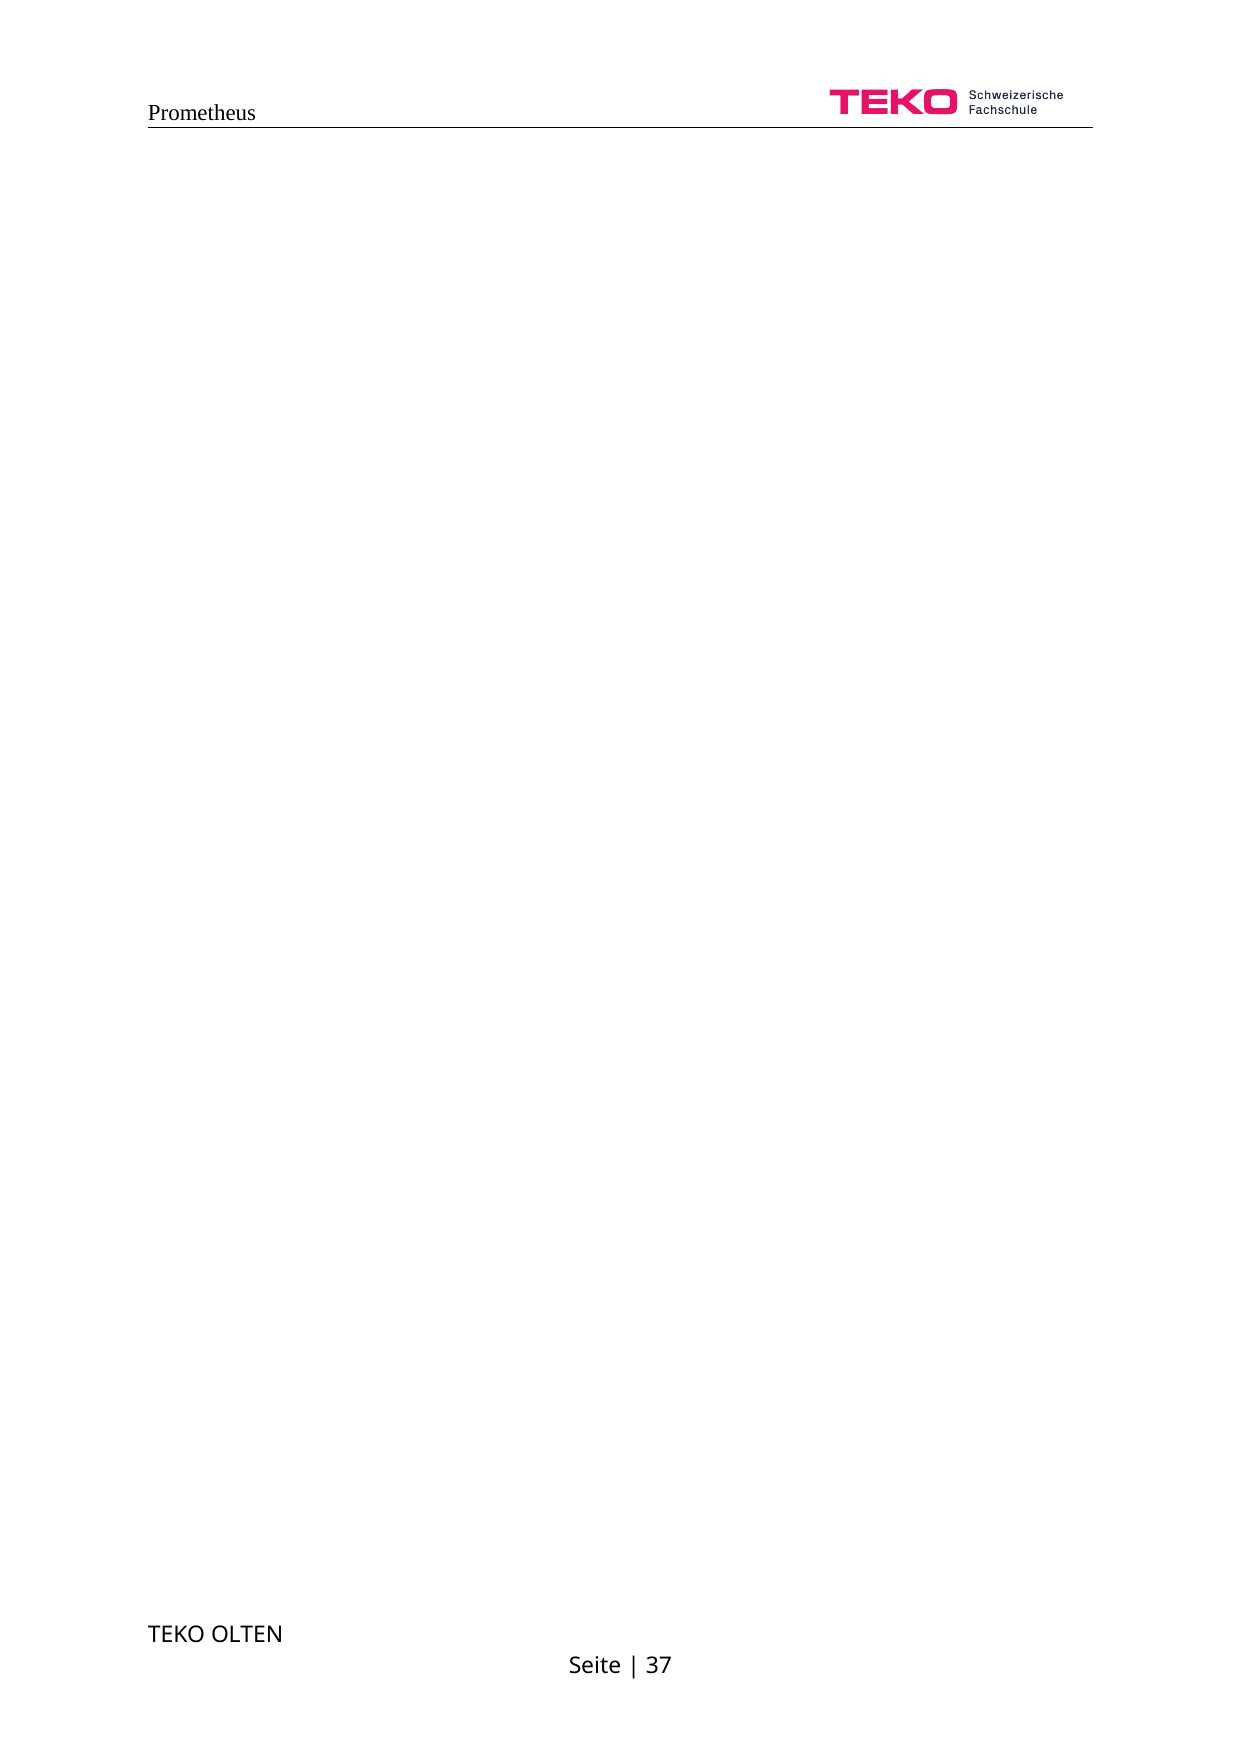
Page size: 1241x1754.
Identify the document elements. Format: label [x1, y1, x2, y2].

picture [805, 61, 1097, 139]
